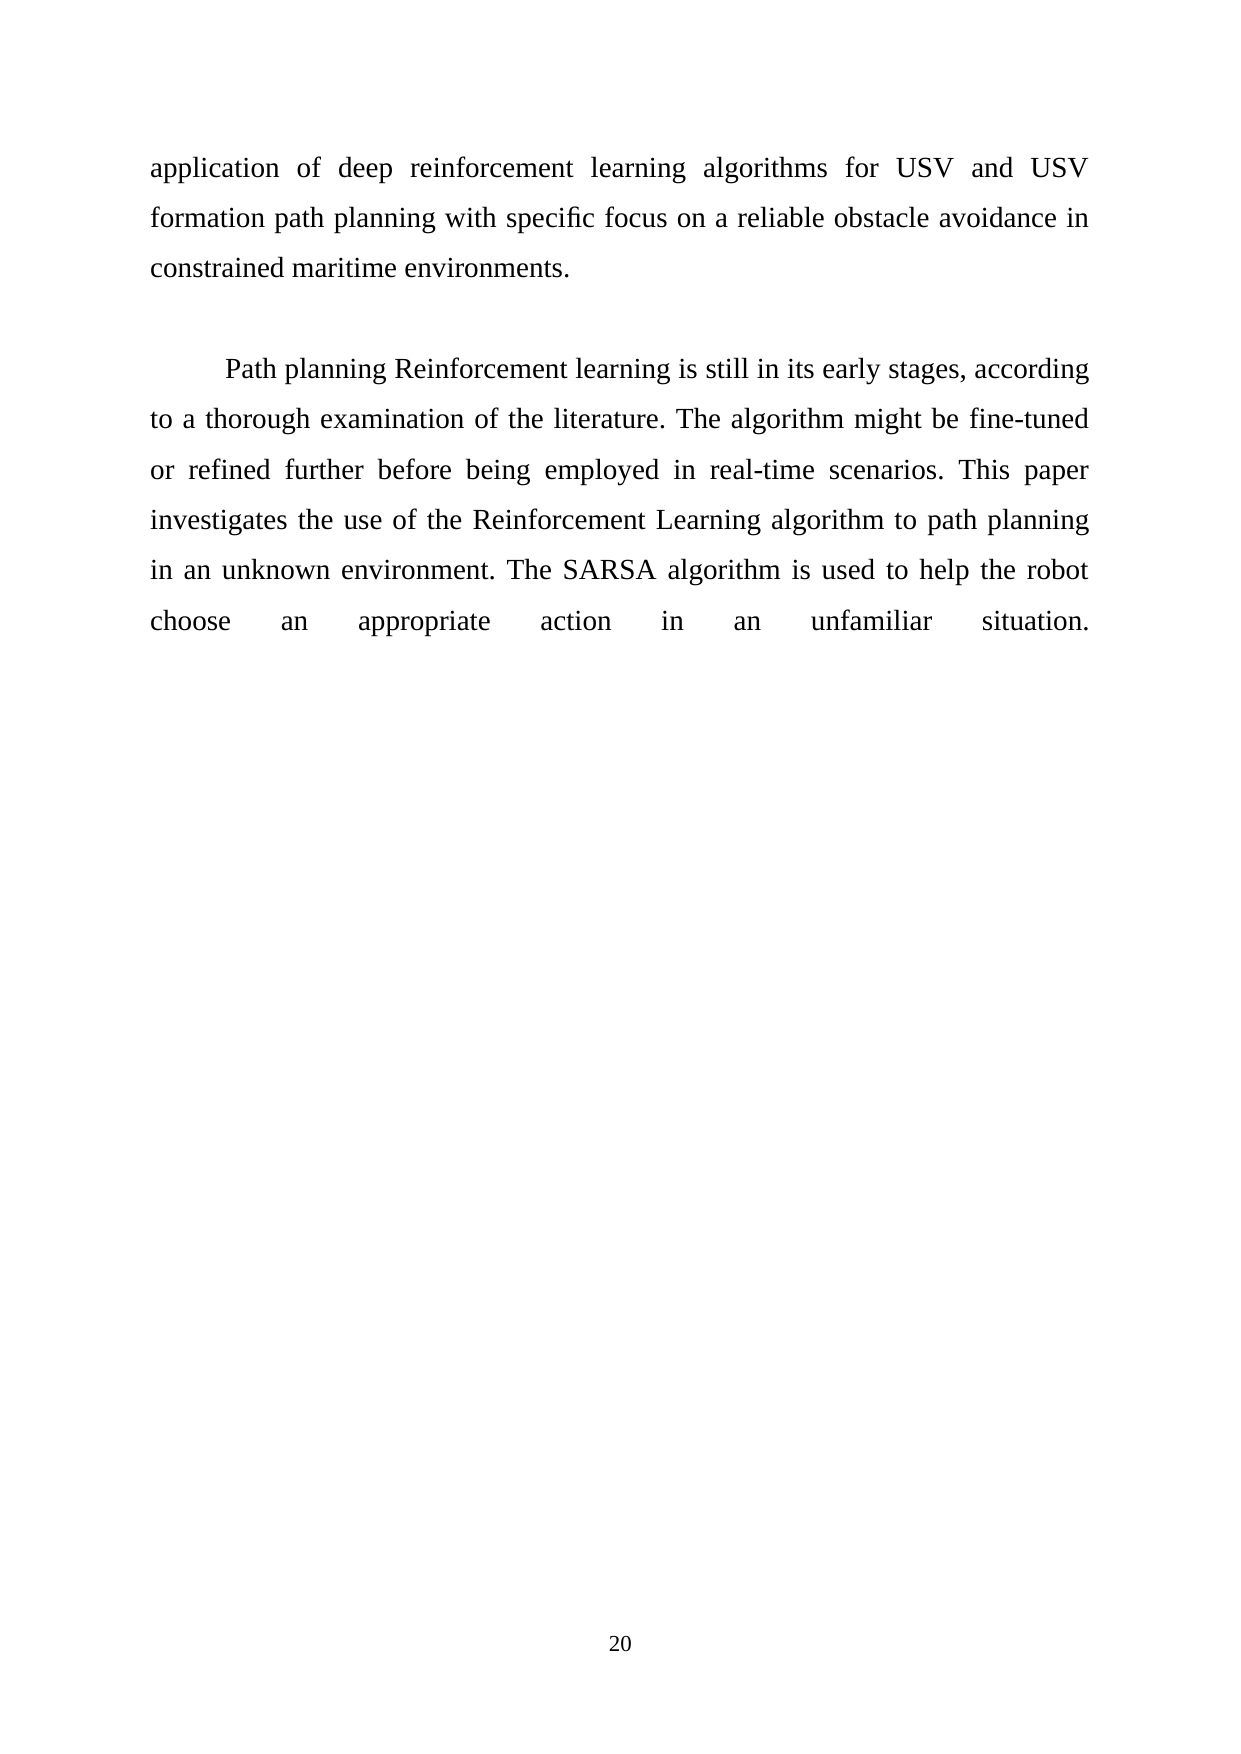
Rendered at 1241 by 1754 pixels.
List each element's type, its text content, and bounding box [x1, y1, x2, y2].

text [150, 150, 1090, 284]
text Path planning Reinforcement learning is still in its early stages, according to a thorough examination of the literature. The algorithm might be fine-tuned or refined further before being employed in real-time scenarios. This paper investigates the use of the Reinforcement Learning algorithm to path planning in an unknown environment. The SARSA algorithm is used to help the robot choose an appropriate action in an unfamiliar situation. [150, 351, 1090, 676]
